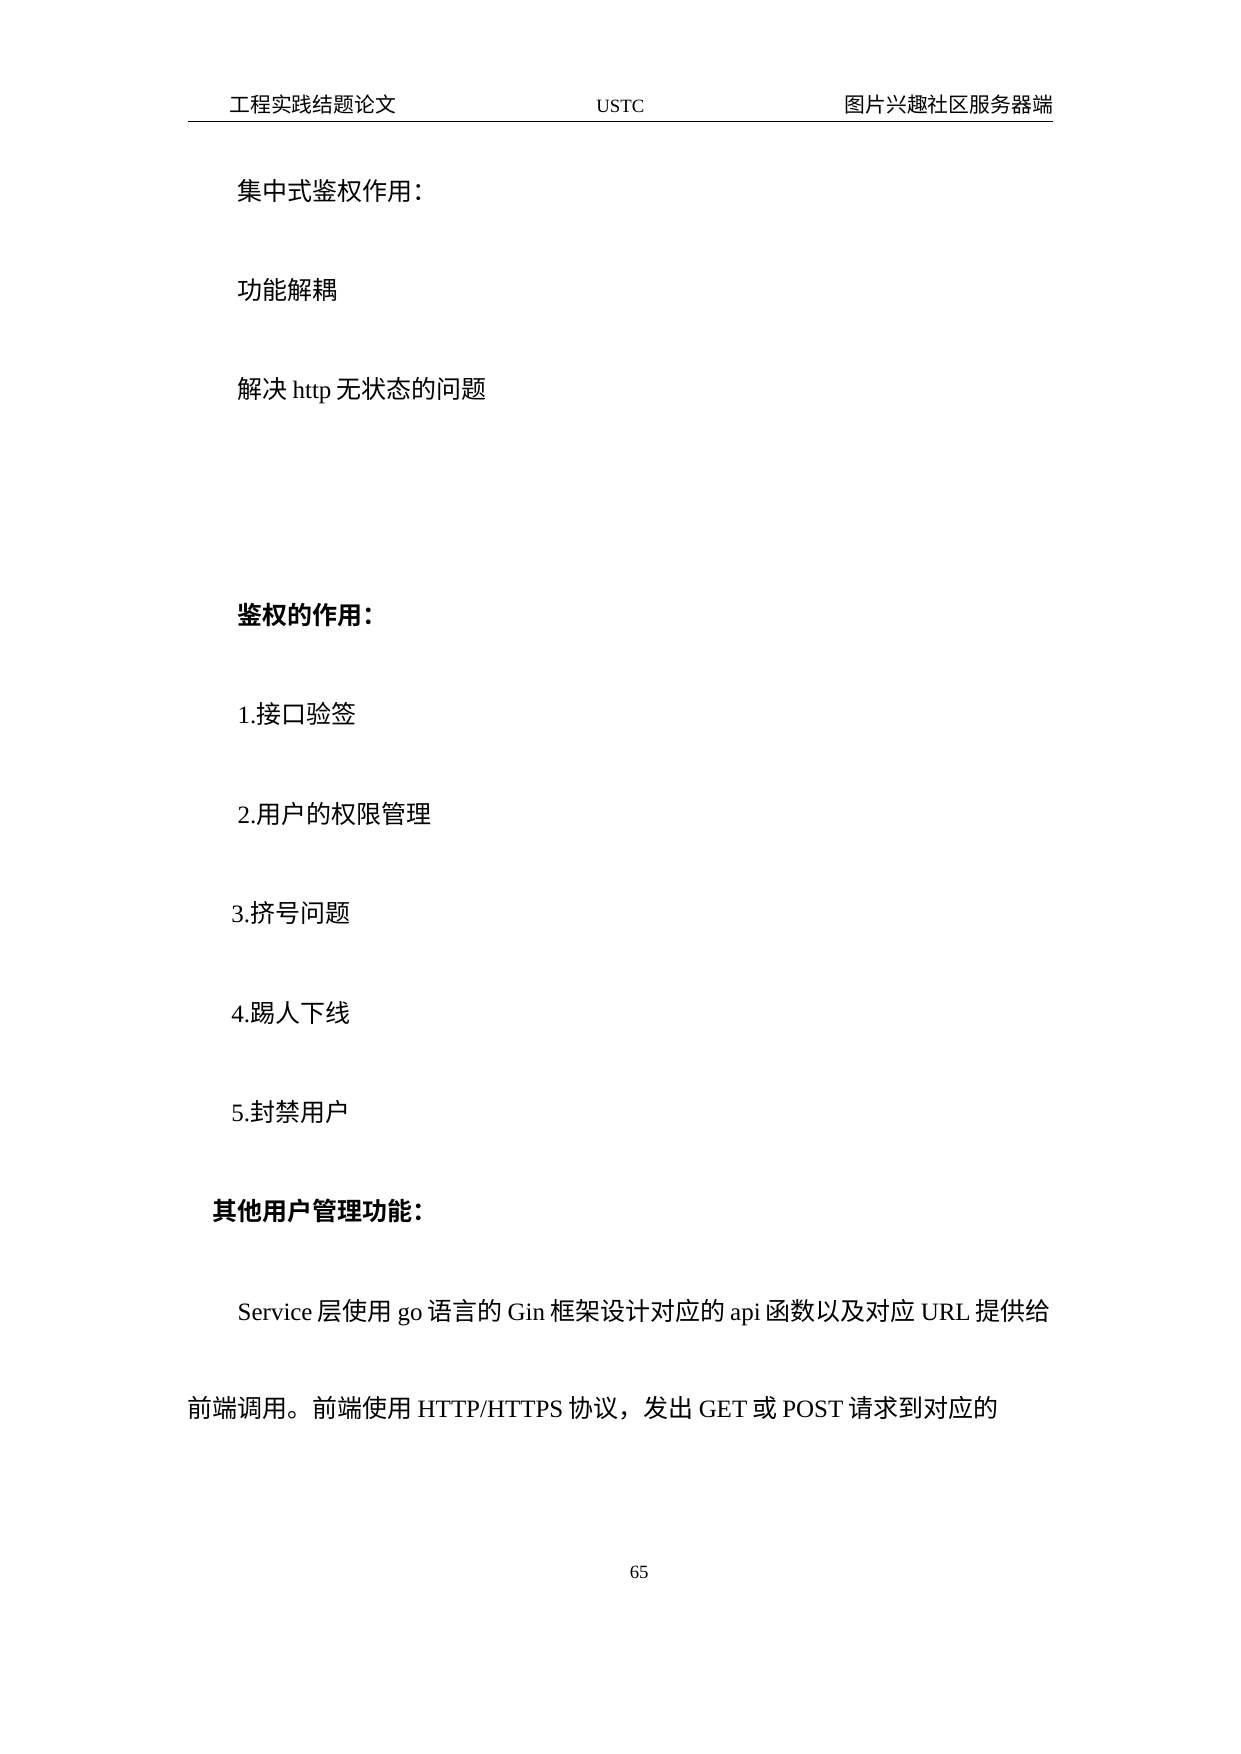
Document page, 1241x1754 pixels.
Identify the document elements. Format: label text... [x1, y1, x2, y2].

text 5.封禁用户 [187, 1078, 1053, 1143]
text 2.用户的权限管理 [187, 780, 1053, 845]
text 功能解耦 [187, 256, 1053, 321]
text 集中式鉴权作用： [187, 157, 1053, 222]
text 4.踢人下线 [187, 979, 1053, 1044]
text 鉴权的作用： [187, 581, 1053, 646]
text 其他用户管理功能： [187, 1177, 1053, 1242]
text 解决http无状态的问题 [187, 356, 1053, 421]
text 1.接口验签 [187, 681, 1053, 746]
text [187, 1277, 1053, 1439]
text 3.挤号问题 [187, 879, 1053, 944]
